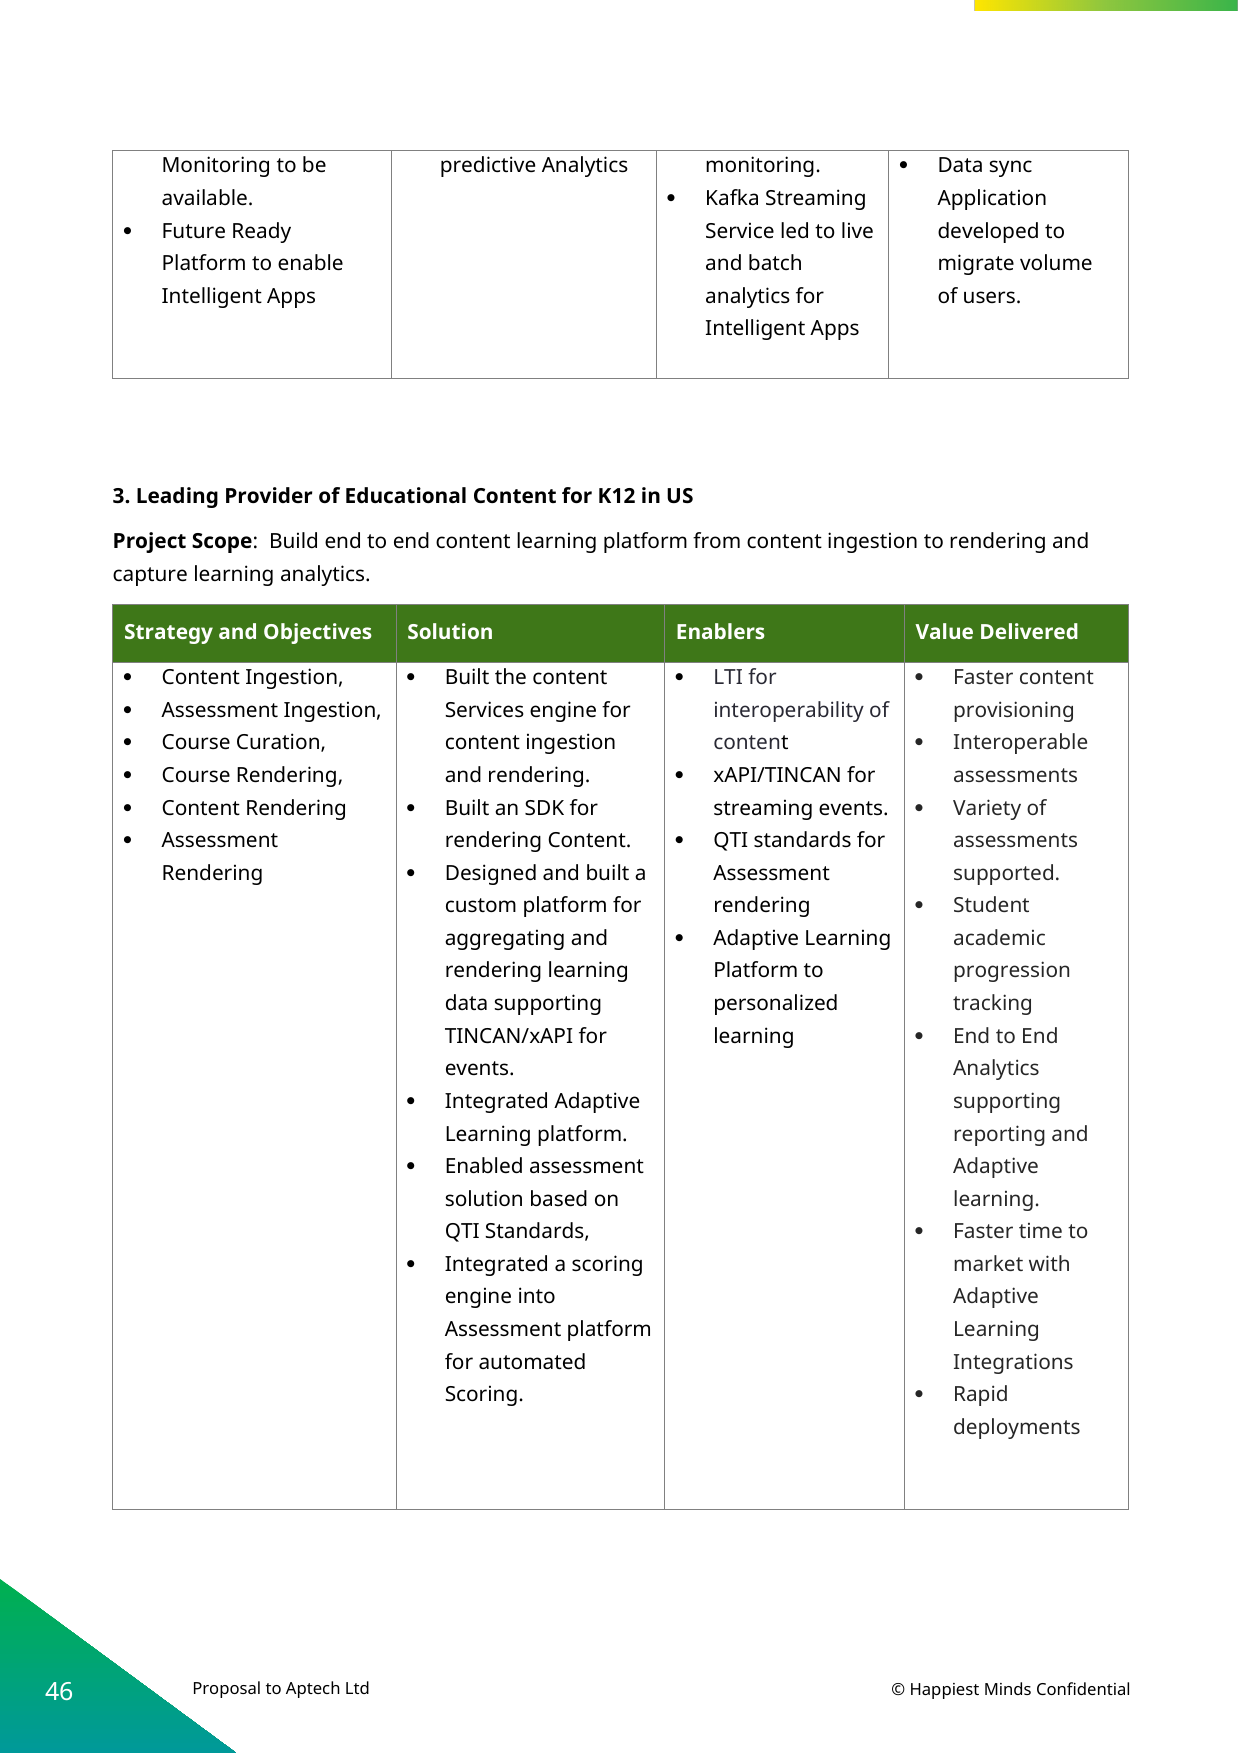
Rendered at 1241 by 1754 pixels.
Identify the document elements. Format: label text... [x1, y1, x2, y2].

text 3. Leading Provider of Educational Content for K12 in US [112, 481, 1128, 510]
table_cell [392, 151, 656, 378]
table_header Solution [397, 605, 664, 662]
text Project Scope: Build end to end content learning platform from content ingestion to rendering and capture learning analytics. [112, 526, 1128, 587]
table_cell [889, 151, 1128, 378]
table_cell Content Ingestion, Assessment Ingestion, Course Curation, Course Rendering, Content Rendering Assessment Rendering [113, 663, 396, 1509]
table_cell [113, 151, 391, 378]
table_cell Faster content provisioning Interoperable assessments Variety of assessments supported. Student academic progression tracking End to End Analytics supporting reporting and Adaptive learning. Faster time to market with Adaptive Learning Integrations Rapid deployments [905, 663, 1128, 1509]
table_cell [657, 151, 888, 378]
picture [967, 0, 1241, 11]
table_header Enablers [665, 605, 904, 662]
table_header Strategy and Objectives [113, 605, 396, 662]
table_header Value Delivered [905, 605, 1128, 662]
table_cell Built the content Services engine for content ingestion and rendering. Built an SDK for rendering Content. Designed and built a custom platform for aggregating and rendering learning data supporting TINCAN/xAPI for events. Integrated Adaptive Learning platform. Enabled assessment solution based on QTI Standards, Integrated a scoring engine into Assessment platform for automated Scoring. [397, 663, 664, 1509]
table_cell LTI for interoperability of content xAPI/TINCAN for streaming events. QTI standards for Assessment rendering Adaptive Learning Platform to personalized learning [665, 663, 904, 1509]
